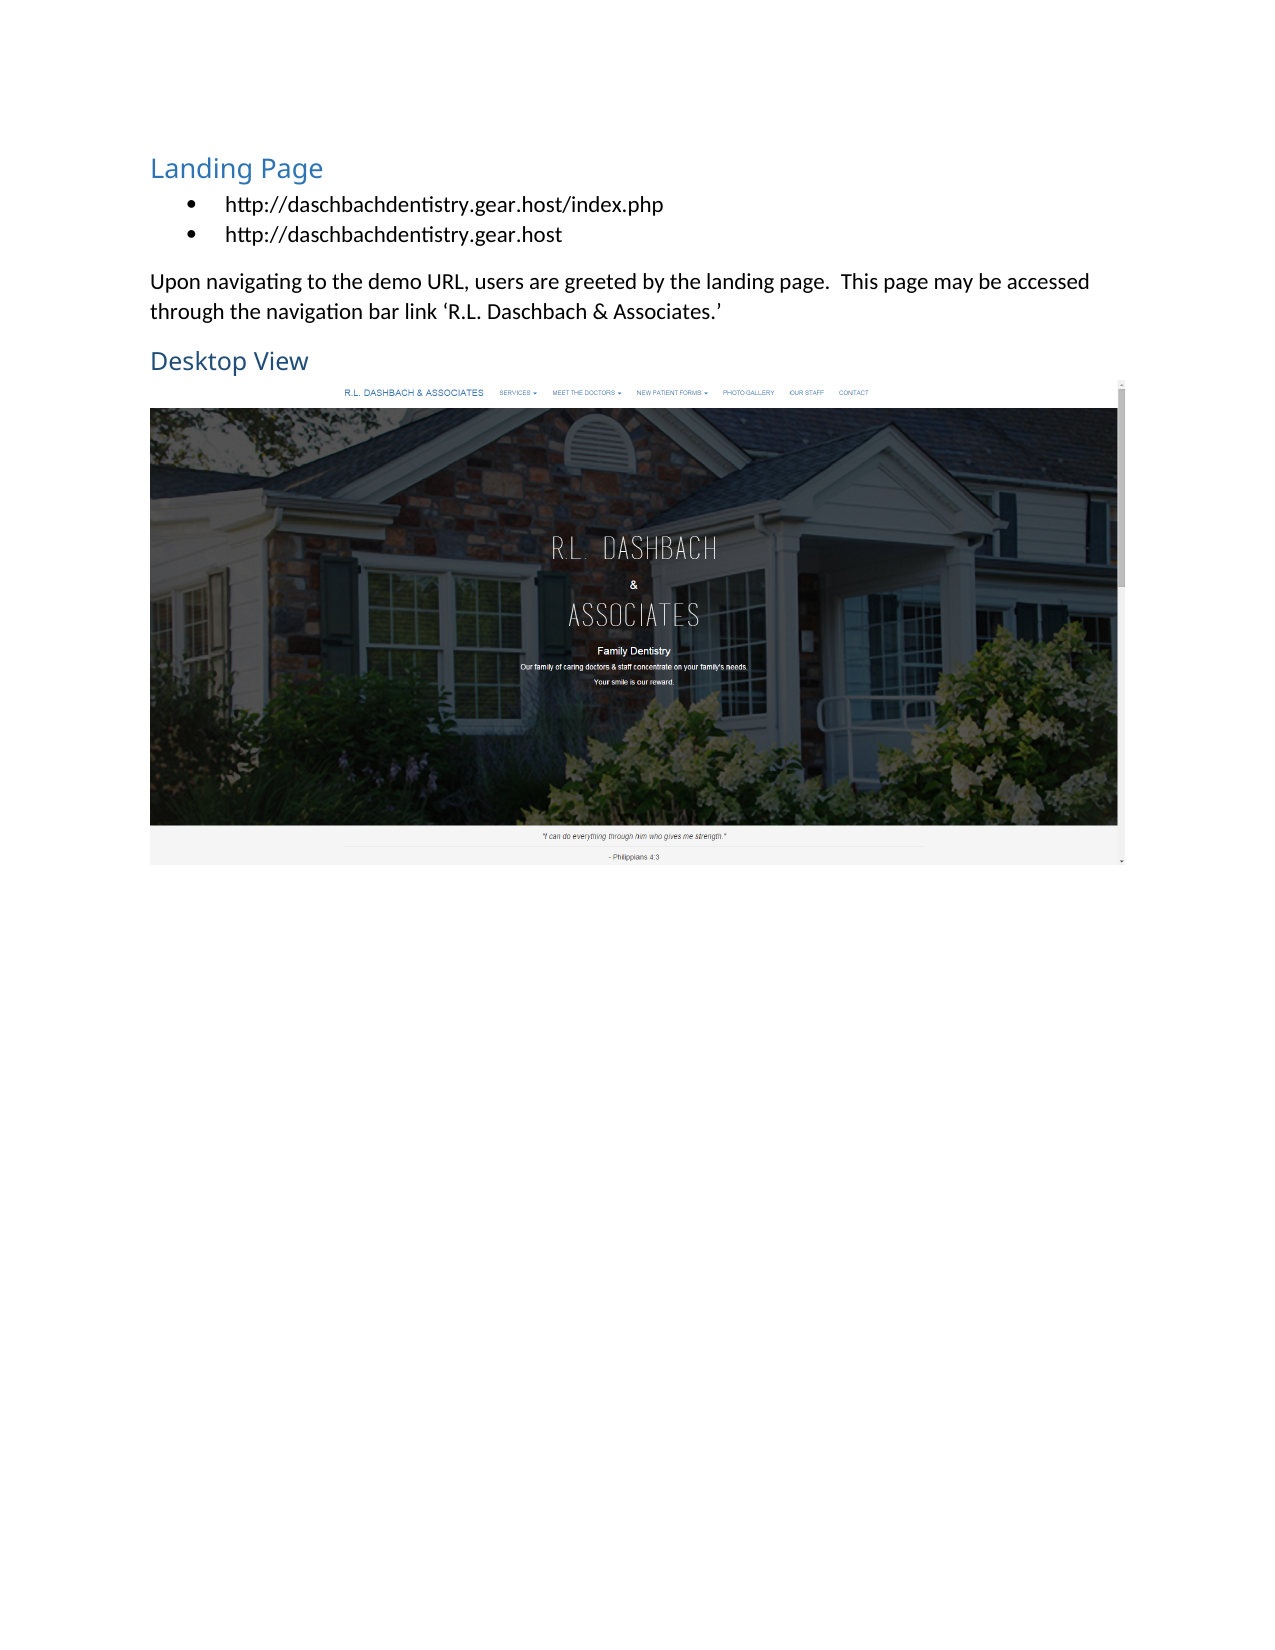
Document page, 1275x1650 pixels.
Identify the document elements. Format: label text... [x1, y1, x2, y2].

text Upon navigating to the demo URL, users are greeted by the landing page. This page may be accessed through the navigation bar link ‘R.L. Daschbach & Associates.’ [150, 267, 1125, 325]
subtitle Landing Page [150, 150, 1125, 187]
list http://daschbachdentistry.gear.host [187, 220, 1125, 248]
list http://daschbachdentistry.gear.host/index.php [187, 190, 1125, 218]
picture [150, 380, 1125, 865]
subtitle Desktop View [150, 344, 1125, 378]
